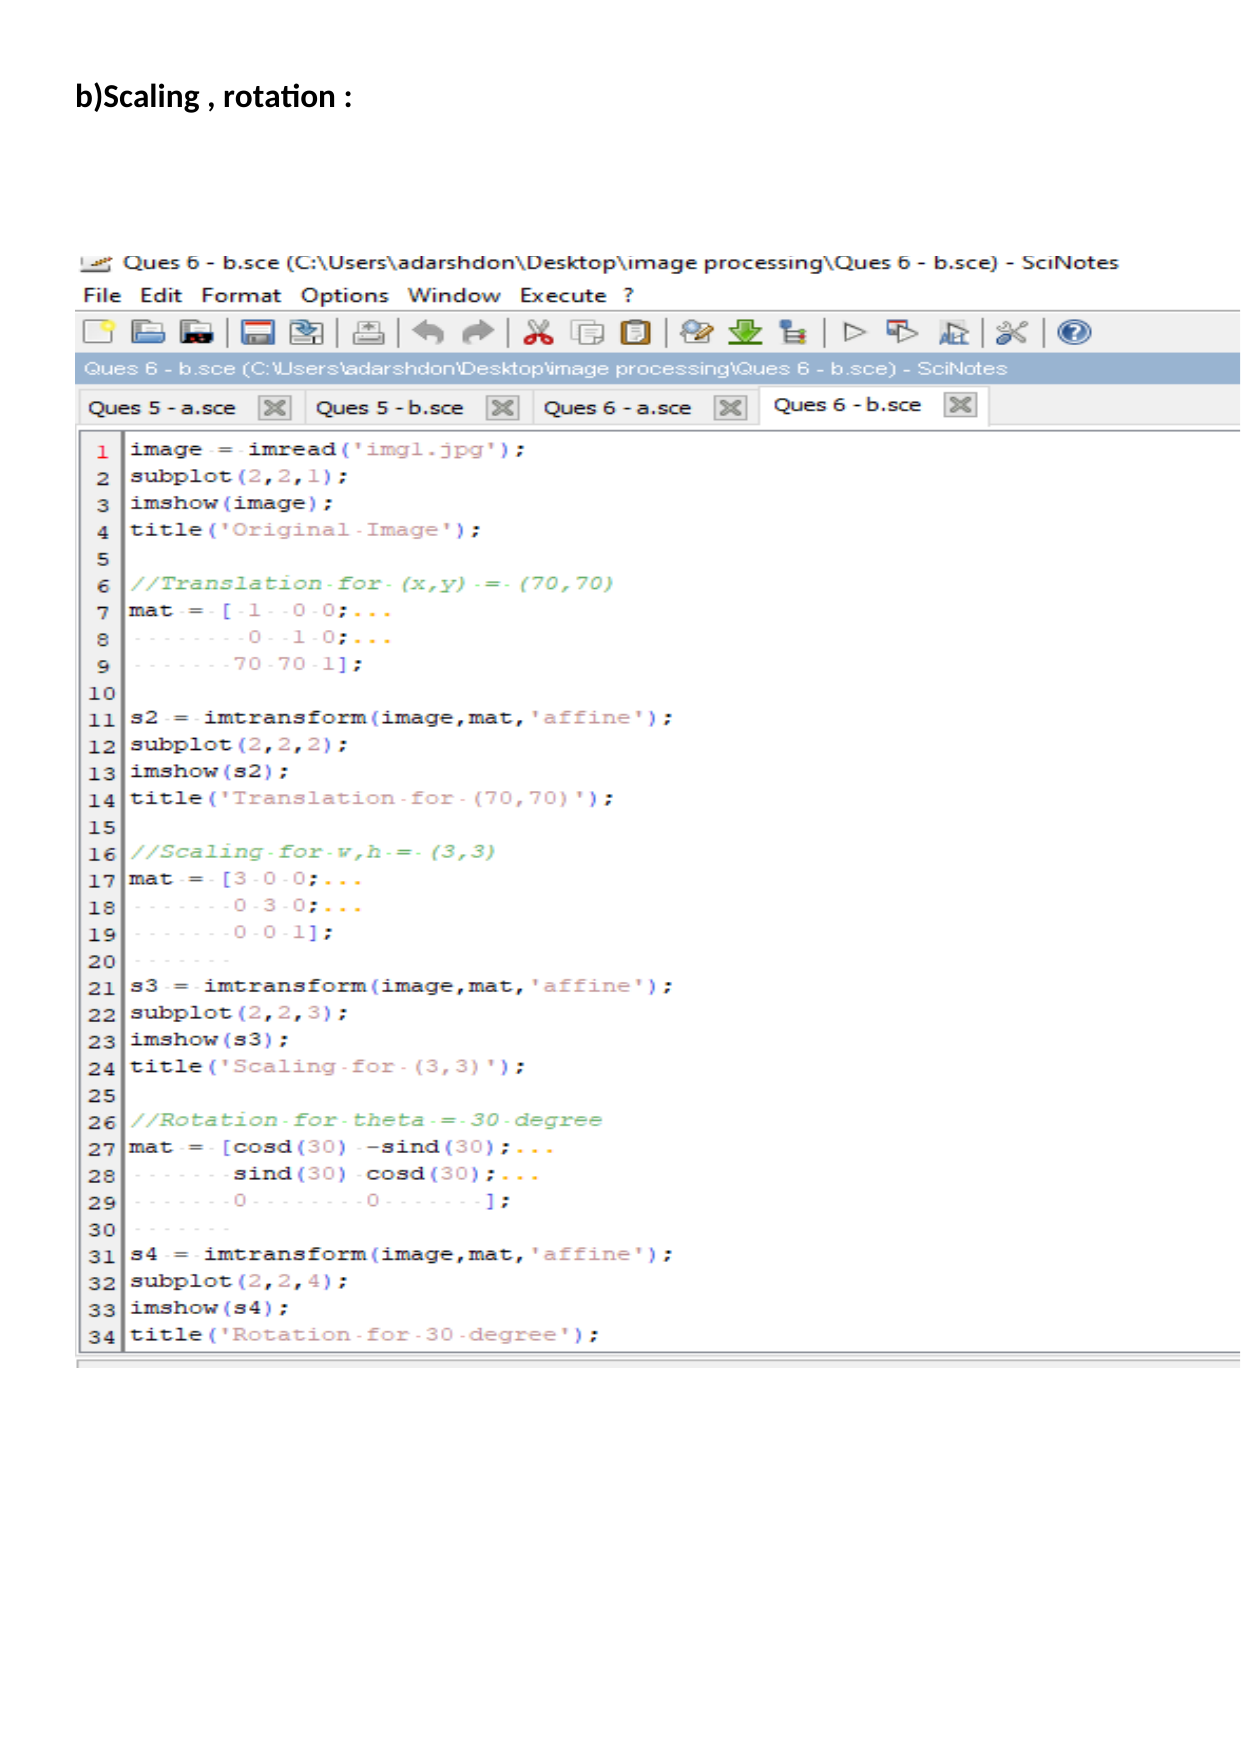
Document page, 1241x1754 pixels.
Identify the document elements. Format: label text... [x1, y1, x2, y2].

picture [75, 256, 1241, 1368]
text b)Scaling , rotation : [75, 75, 1165, 116]
